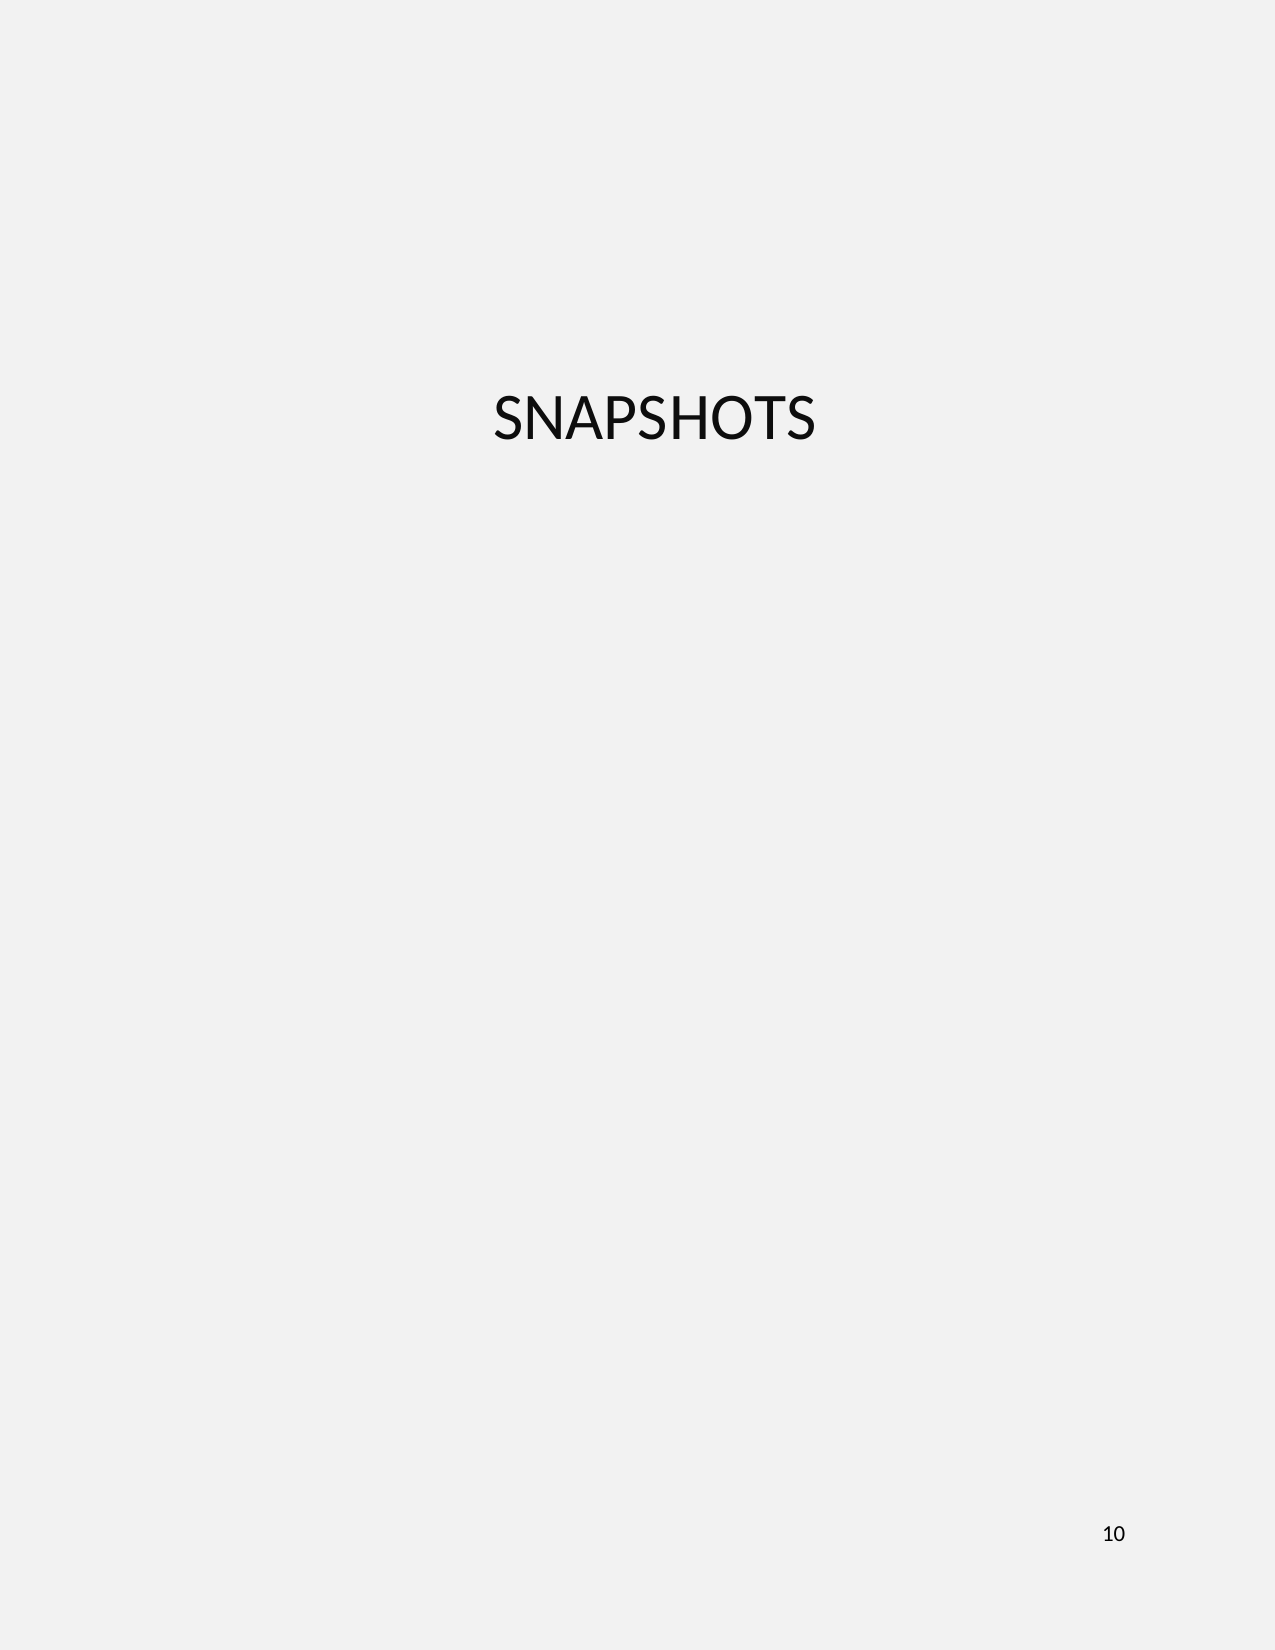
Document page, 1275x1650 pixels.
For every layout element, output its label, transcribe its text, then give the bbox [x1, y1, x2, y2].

text SNAPSHOTS [150, 374, 1125, 456]
